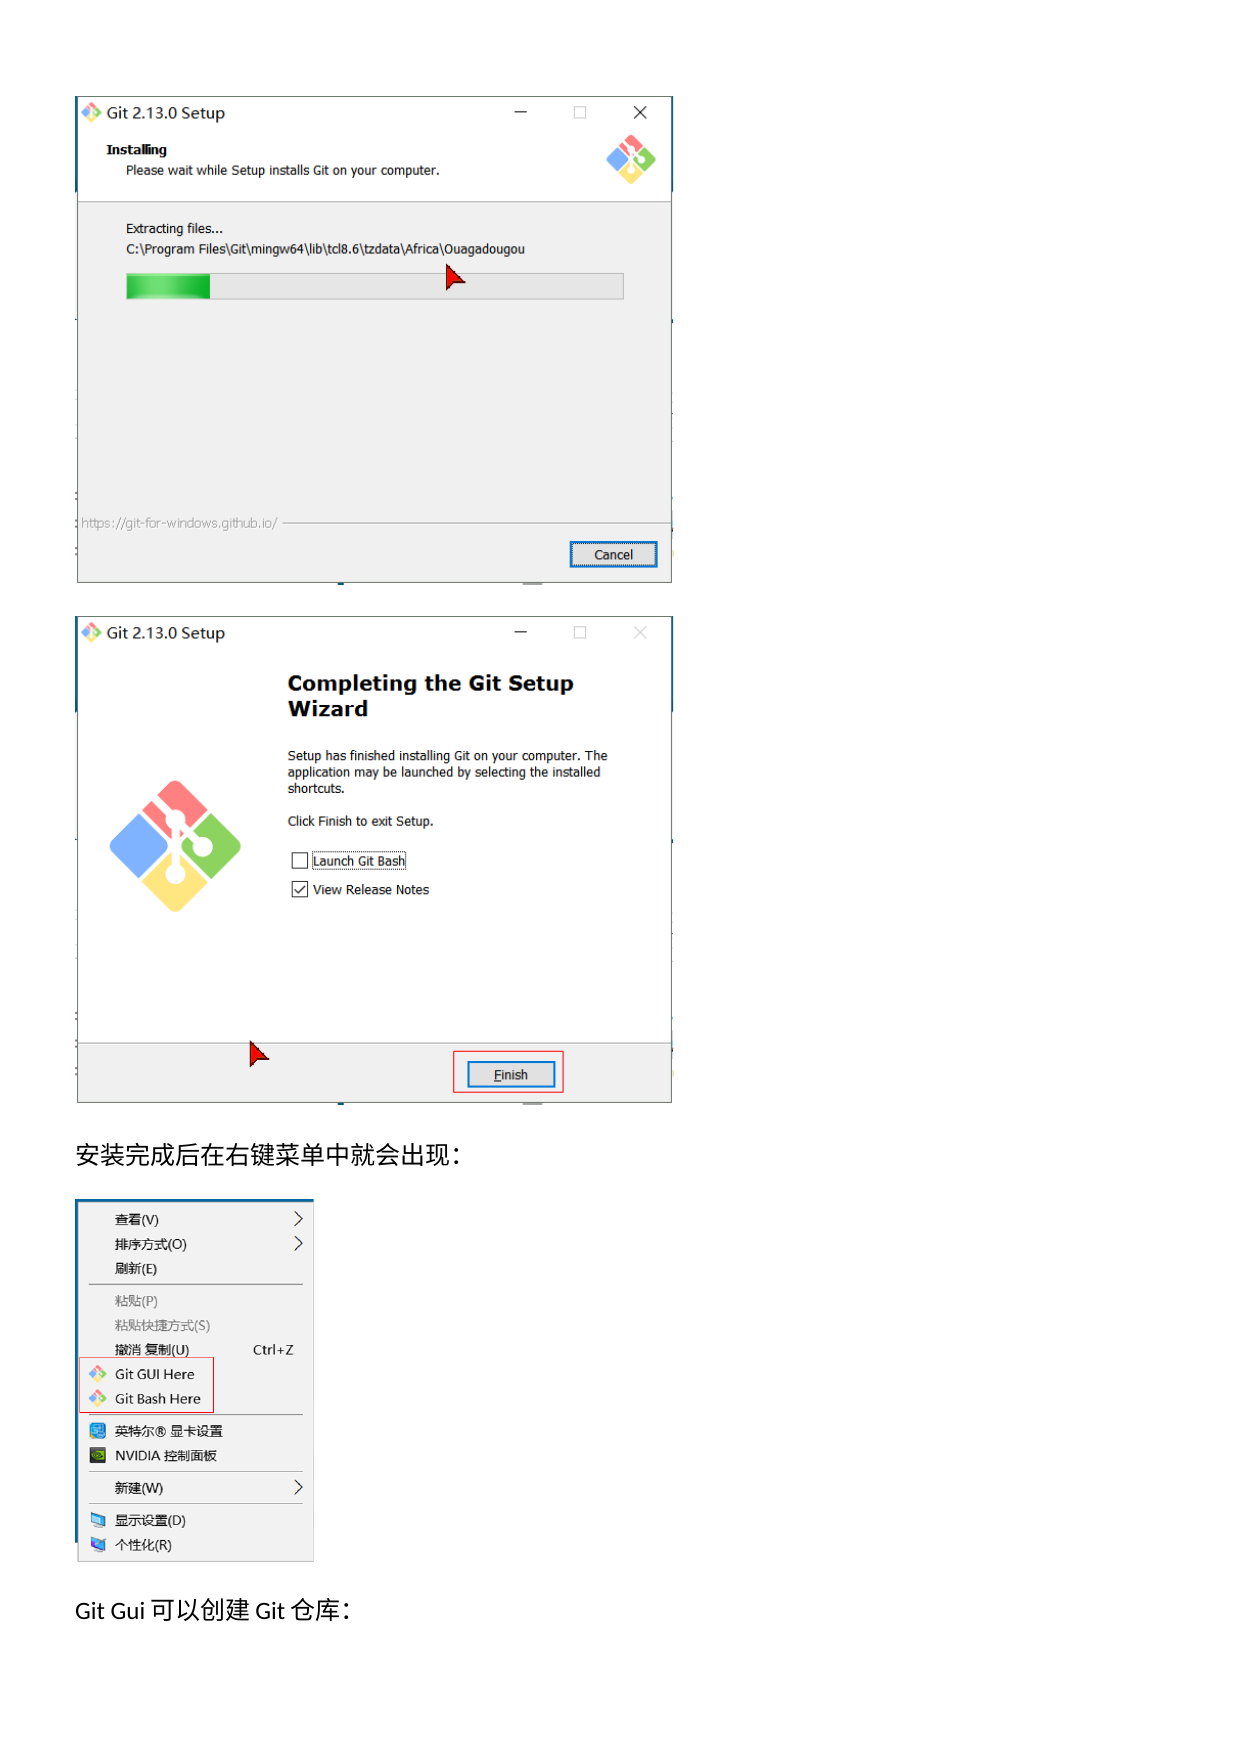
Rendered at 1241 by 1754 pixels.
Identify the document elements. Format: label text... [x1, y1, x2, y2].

picture [75, 616, 674, 1105]
text Git Gui可以创建Git仓库： [75, 1576, 1165, 1641]
picture [75, 1199, 314, 1562]
picture [75, 96, 674, 585]
text 安装完成后在右键菜单中就会出现： [75, 1121, 1165, 1186]
